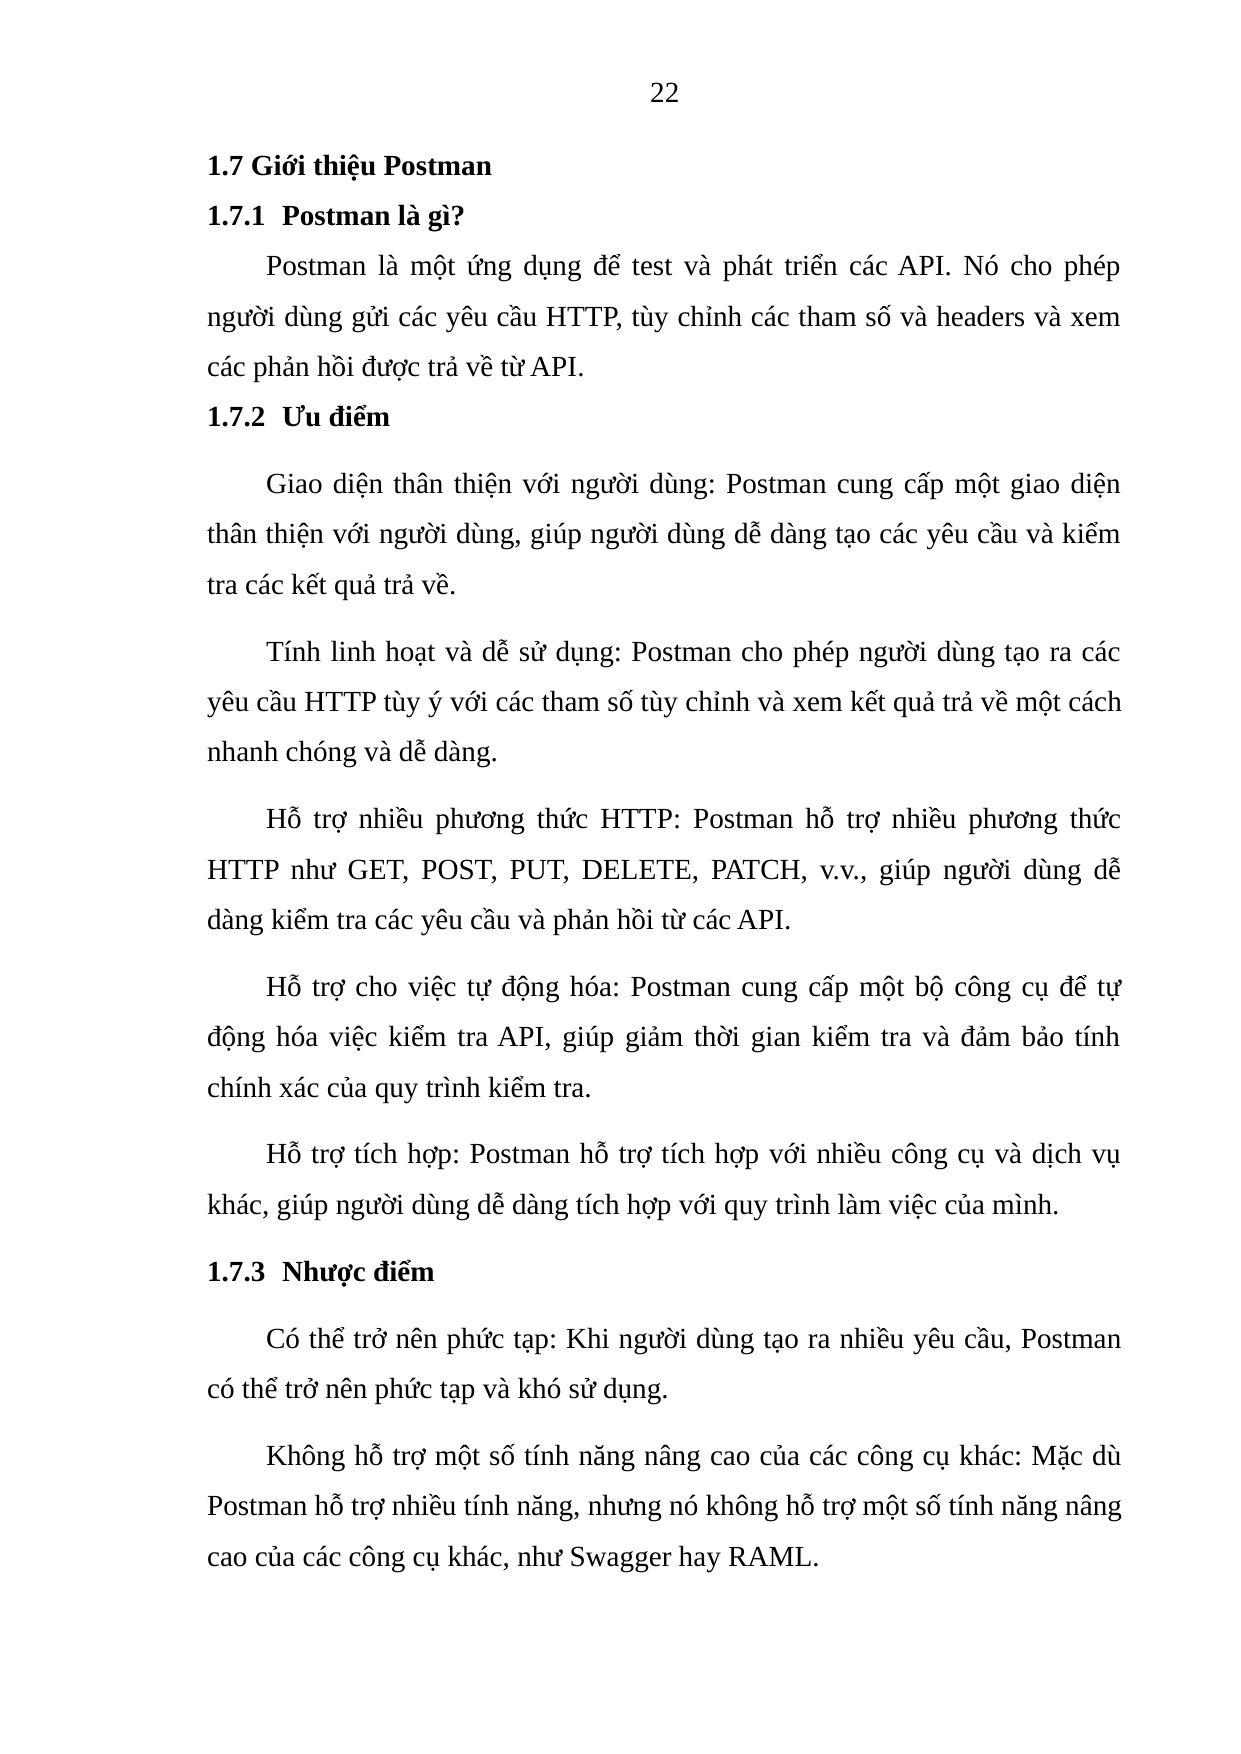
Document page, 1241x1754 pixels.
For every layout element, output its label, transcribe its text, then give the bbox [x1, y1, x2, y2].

text Không hỗ trợ một số tính năng nâng cao của các công cụ khác: Mặc dù Postman hỗ trợ nhiều tính năng, nhưng nó không hỗ trợ một số tính năng nâng cao của các công cụ khác, như Swagger hay RAML. [207, 1438, 1122, 1572]
list Ưu điểm [207, 399, 1122, 433]
list Postman là một ứng dụng để test và phát triển các API. Nó cho phép người dùng gửi các yêu cầu HTTP, tùy chỉnh các tham số và headers và xem các phản hồi được trả về từ API. [207, 248, 1122, 382]
text Hỗ trợ tích hợp: Postman hỗ trợ tích hợp với nhiều công cụ và dịch vụ khác, giúp người dùng dễ dàng tích hợp với quy trình làm việc của mình. [207, 1137, 1122, 1221]
text Có thể trở nên phức tạp: Khi người dùng tạo ra nhiều yêu cầu, Postman có thể trở nên phức tạp và khó sử dụng. [207, 1321, 1122, 1405]
list Postman là gì? [207, 198, 1122, 232]
text Tính linh hoạt và dễ sử dụng: Postman cho phép người dùng tạo ra các yêu cầu HTTP tùy ý với các tham số tùy chỉnh và xem kết quả trả về một cách nhanh chóng và dễ dàng. [207, 634, 1122, 768]
text Hỗ trợ nhiều phương thức HTTP: Postman hỗ trợ nhiều phương thức HTTP như GET, POST, PUT, DELETE, PATCH, v.v., giúp người dùng dễ dàng kiểm tra các yêu cầu và phản hồi từ các API. [207, 801, 1122, 936]
text Hỗ trợ cho việc tự động hóa: Postman cung cấp một bộ công cụ để tự động hóa việc kiểm tra API, giúp giảm thời gian kiểm tra và đảm bảo tính chính xác của quy trình kiểm tra. [207, 969, 1122, 1103]
text Giao diện thân thiện với người dùng: Postman cung cấp một giao diện thân thiện với người dùng, giúp người dùng dễ dàng tạo các yêu cầu và kiểm tra các kết quả trả về. [207, 466, 1122, 600]
list Nhược điểm [207, 1254, 1122, 1287]
subtitle Giới thiệu Postman [207, 148, 1122, 181]
